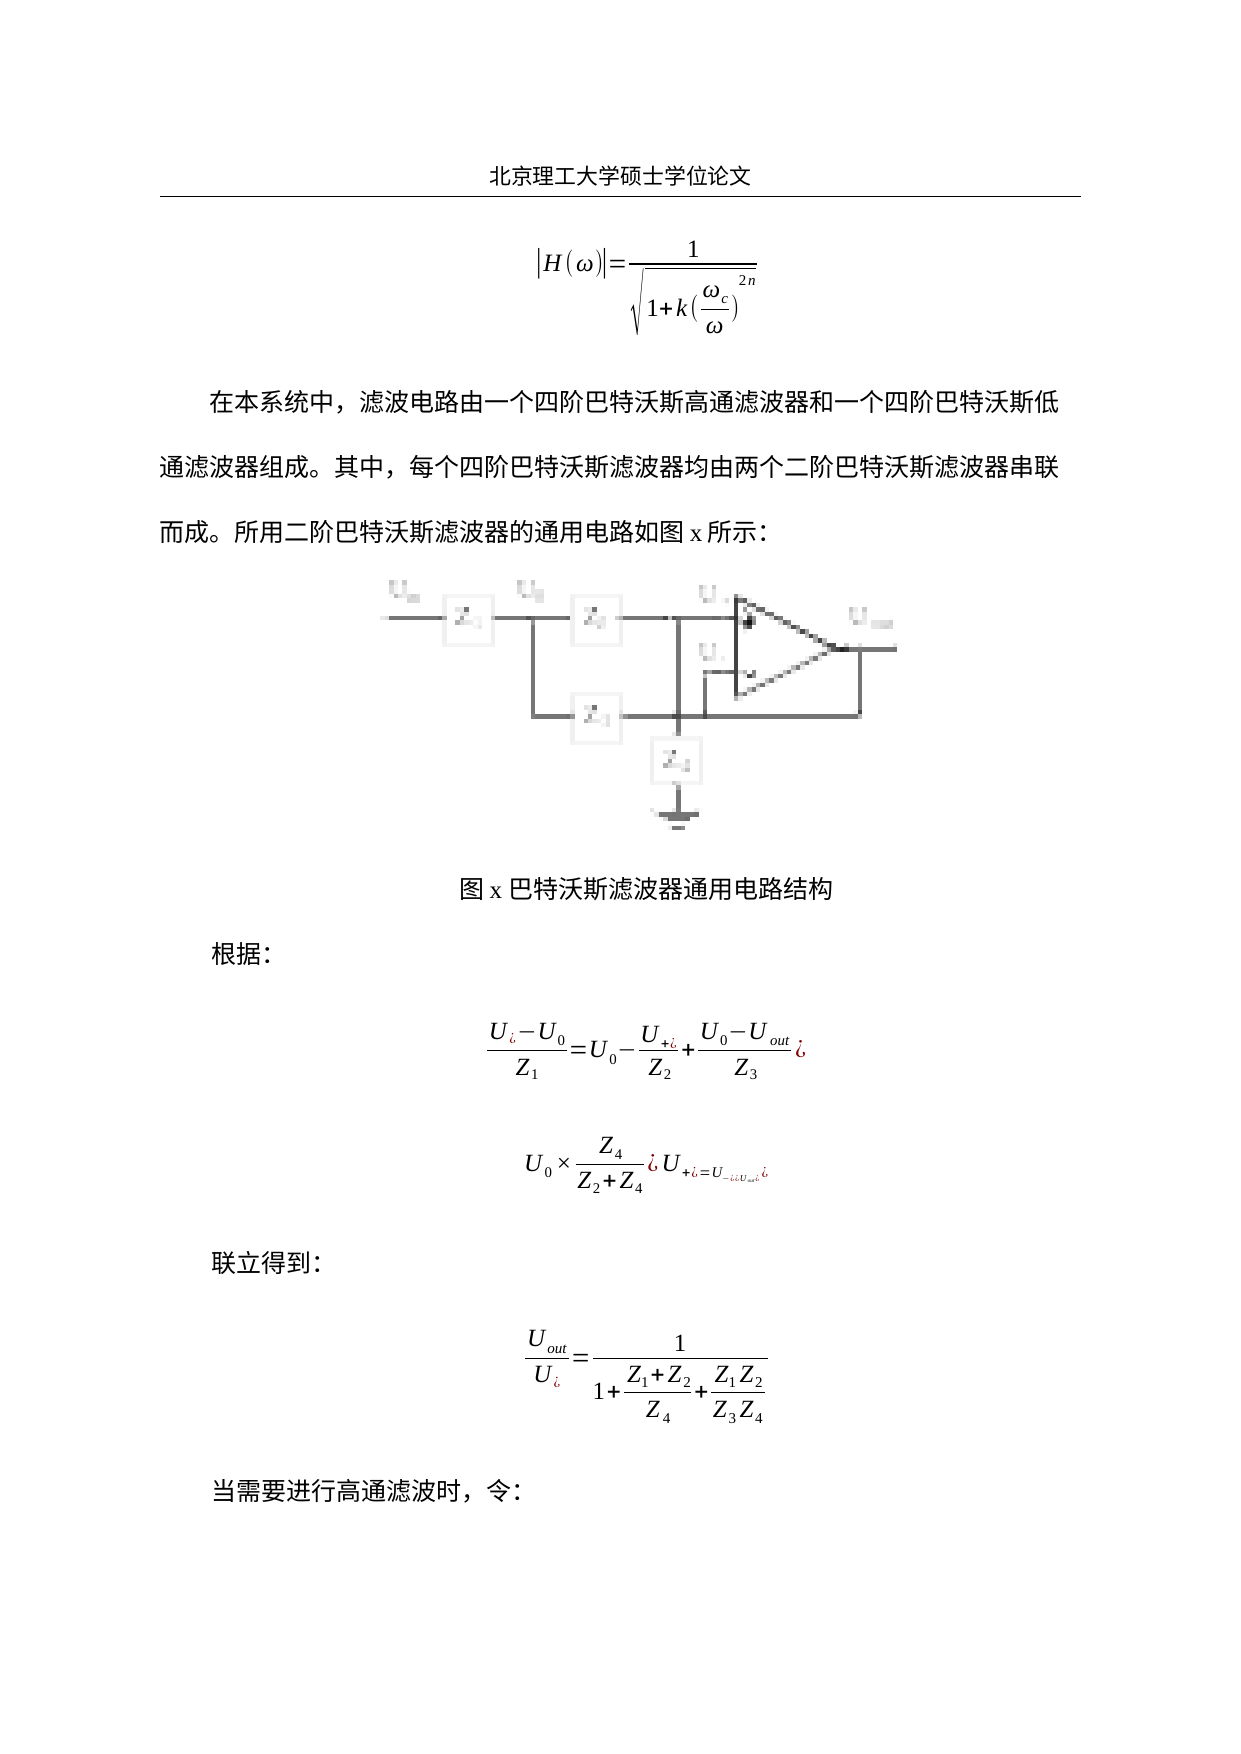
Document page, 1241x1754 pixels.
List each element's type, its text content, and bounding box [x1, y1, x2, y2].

text 联立得到： [159, 1229, 1081, 1294]
text 在本系统中，滤波电路由一个四阶巴特沃斯高通滤波器和一个四阶巴特沃斯低通滤波器组成。其中，每个四阶巴特沃斯滤波器均由两个二阶巴特沃斯滤波器串联而成。所用二阶巴特沃斯滤波器的通用电路如图x所示： [159, 368, 1081, 563]
text 当需要进行高通滤波时，令： [159, 1457, 1081, 1522]
text 根据： [159, 921, 1081, 986]
text 图x 巴特沃斯滤波器通用电路结构 [159, 856, 1081, 921]
